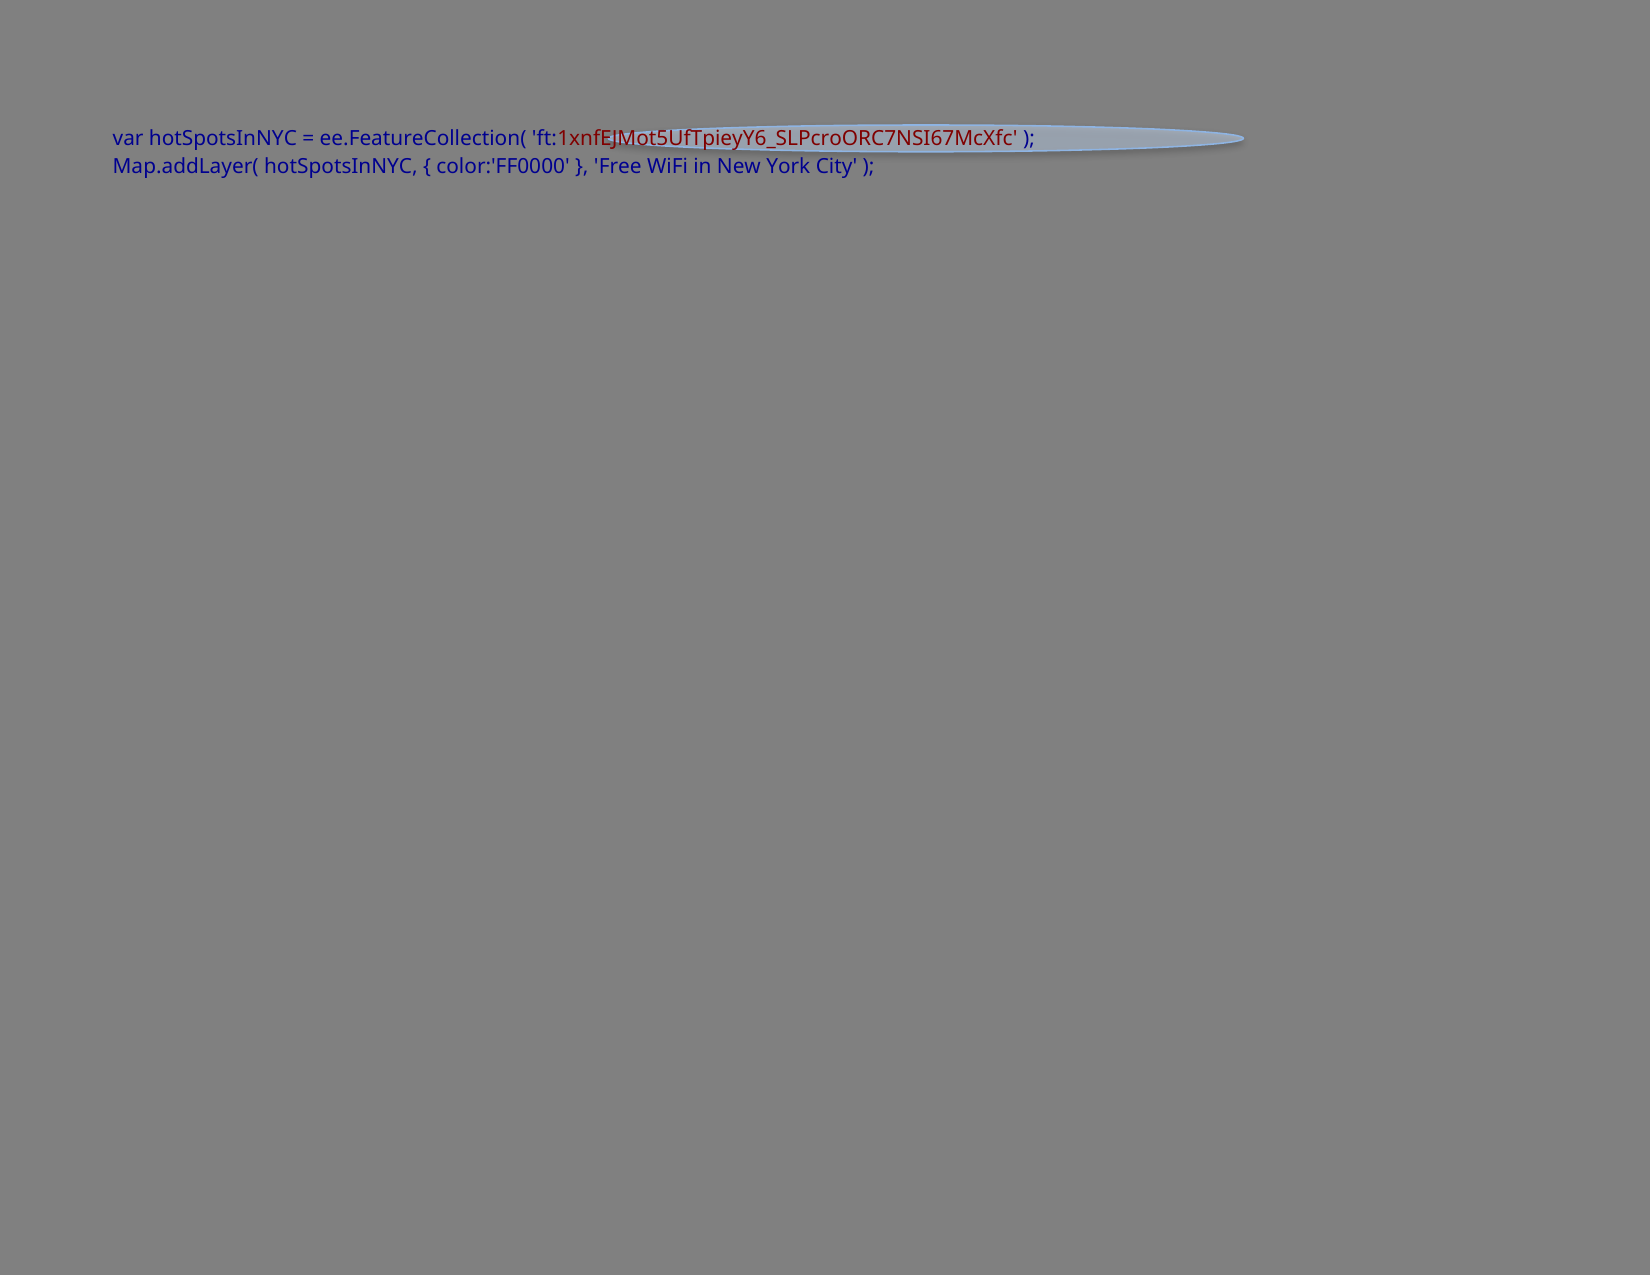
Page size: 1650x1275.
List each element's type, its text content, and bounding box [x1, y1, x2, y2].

text var hotSpotsInNYC = ee.FeatureCollection( 'ft:1xnfEJMot5UfTpieyY6_SLPcroORC7NSI67McXfc' ); [75, 123, 1650, 151]
text Map.addLayer( hotSpotsInNYC, { color:'FF0000' }, 'Free WiFi in New York City' ); [75, 151, 1650, 180]
